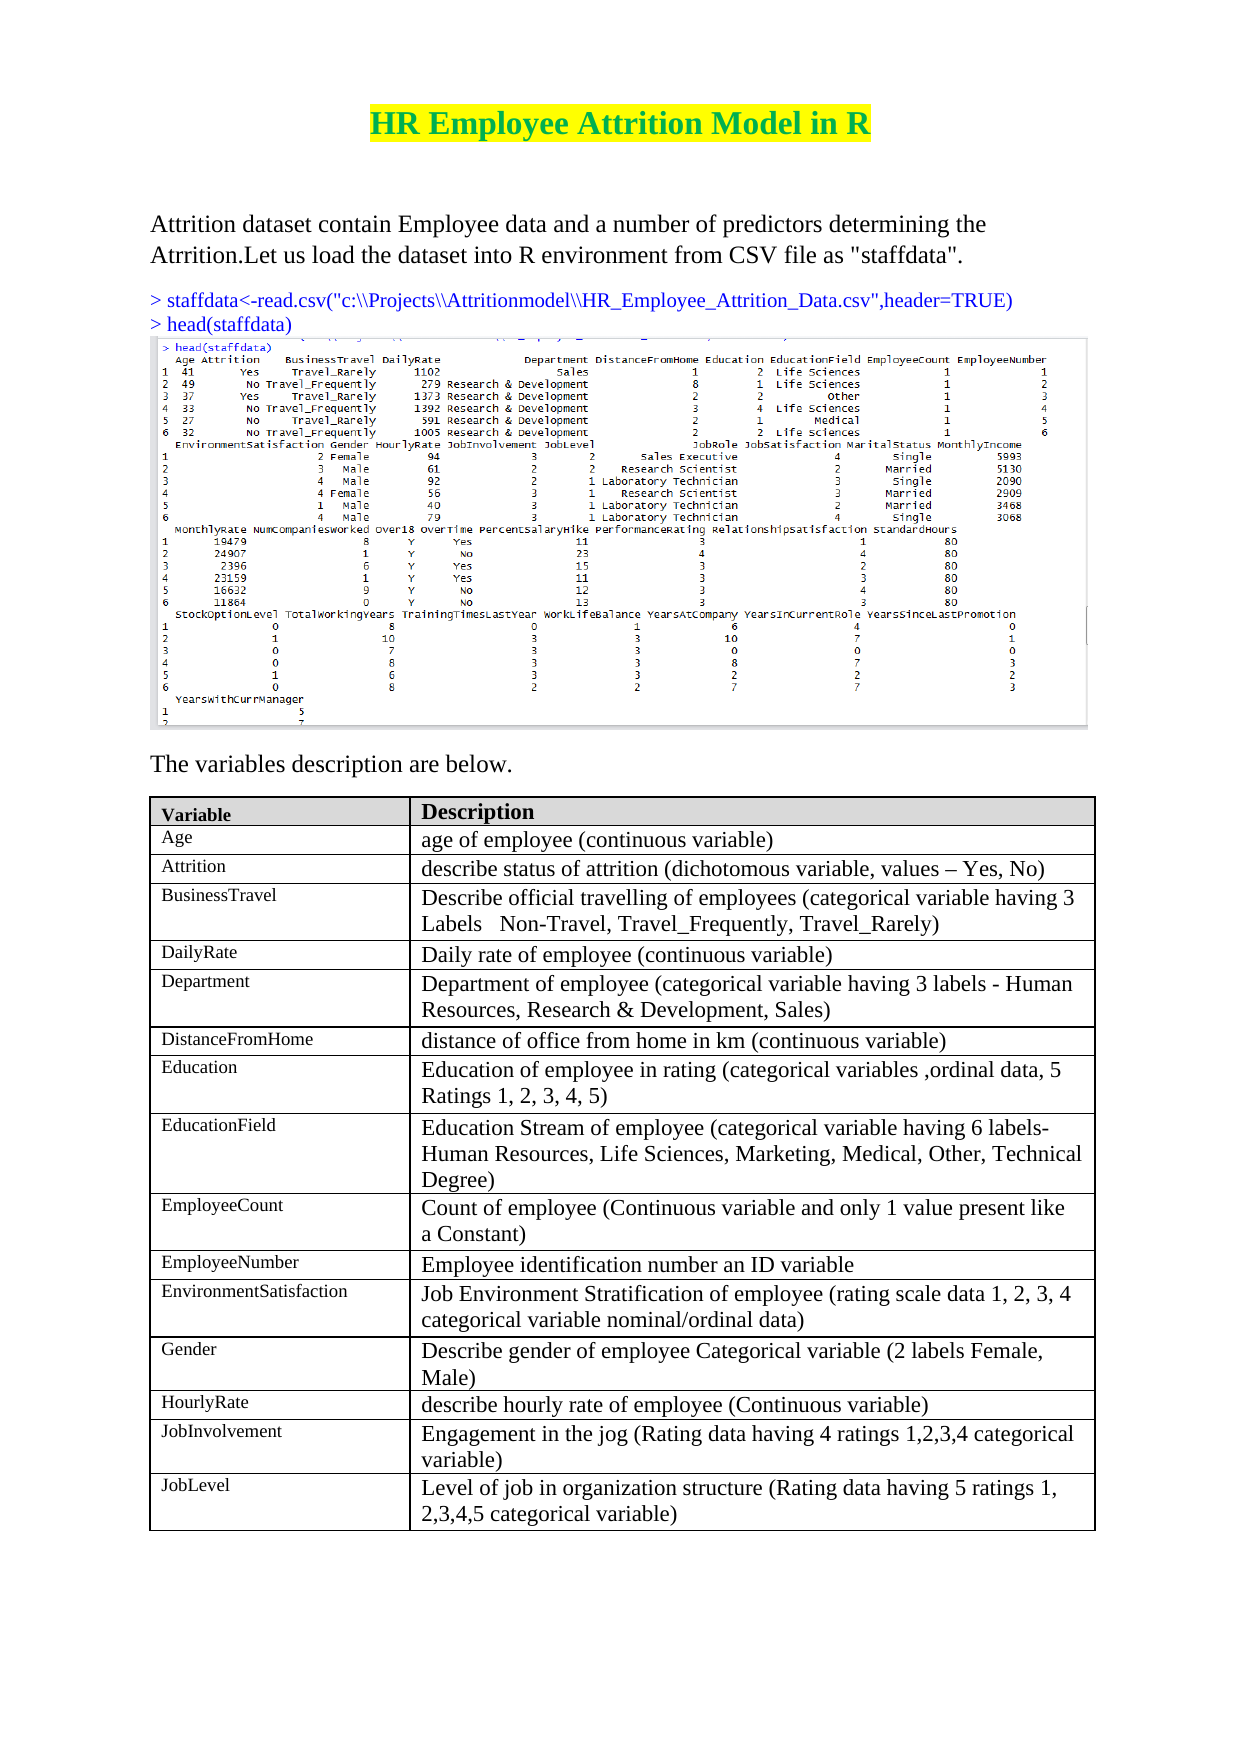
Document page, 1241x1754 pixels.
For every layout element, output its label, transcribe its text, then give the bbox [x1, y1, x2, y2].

table_cell EnvironmentSatisfaction [151, 1280, 409, 1336]
table_cell Gender [151, 1338, 409, 1390]
table_cell Education of employee in rating (categorical variables ,ordinal data, 5 Ratings 1, 2, 3, 4, 5) [411, 1056, 1094, 1113]
table_cell Daily rate of employee (continuous variable) [411, 941, 1094, 969]
table_cell Describe official travelling of employees (categorical variable having 3 Labels Non-Travel, Travel_Frequently, Travel_Rarely) [411, 884, 1094, 940]
table_cell Department of employee (categorical variable having 3 labels - Human Resources, Research & Development, Sales) [411, 970, 1094, 1026]
text HR Employee Attrition Model in R [150, 103, 1090, 142]
picture [150, 336, 1088, 730]
table_cell Department [151, 970, 409, 1026]
table_header Description [411, 798, 1094, 825]
table_cell Employee identification number an ID variable [411, 1251, 1094, 1279]
table_cell Level of job in organization structure (Rating data having 5 ratings 1, 2,3,4,5 categorical variable) [411, 1474, 1094, 1530]
table_header Variable [151, 798, 409, 825]
table_cell Education [151, 1056, 409, 1113]
table_cell describe hourly rate of employee (Continuous variable) [411, 1391, 1094, 1419]
text > staffdata<-read.csv("c:\\Projects\\Attritionmodel\\HR_Employee_Attrition_Data.csv",header=TRUE) [150, 288, 1090, 312]
table_cell Education Stream of employee (categorical variable having 6 labels-Human Resources, Life Sciences, Marketing, Medical, Other, Technical Degree) [411, 1114, 1094, 1193]
text The variables description are below. [150, 749, 1090, 777]
table_cell EducationField [151, 1114, 409, 1193]
table_cell age of employee (continuous variable) [411, 826, 1094, 854]
table_cell BusinessTravel [151, 884, 409, 940]
table_cell HourlyRate [151, 1391, 409, 1419]
table_cell EmployeeNumber [151, 1251, 409, 1279]
text > head(staffdata) [150, 312, 1090, 336]
table_cell JobInvolvement [151, 1420, 409, 1473]
table_cell JobLevel [151, 1474, 409, 1530]
table_cell EmployeeCount [151, 1194, 409, 1250]
table_cell describe status of attrition (dichotomous variable, values – Yes, No) [411, 855, 1094, 883]
table_cell DistanceFromHome [151, 1028, 409, 1055]
table_cell Describe gender of employee Categorical variable (2 labels Female, Male) [411, 1338, 1094, 1390]
text Attrition dataset contain Employee data and a number of predictors determining the Atrrition.Let us load the dataset into R environment from CSV file as "staffdata". [150, 209, 1090, 269]
table_cell distance of office from home in km (continuous variable) [411, 1028, 1094, 1055]
table_cell Job Environment Stratification of employee (rating scale data 1, 2, 3, 4 categorical variable nominal/ordinal data) [411, 1280, 1094, 1336]
table_cell DailyRate [151, 941, 409, 969]
table_cell Age [151, 826, 409, 854]
table_cell Attrition [151, 855, 409, 883]
table_cell Count of employee (Continuous variable and only 1 value present like a Constant) [411, 1194, 1094, 1250]
table_cell Engagement in the jog (Rating data having 4 ratings 1,2,3,4 categorical variable) [411, 1420, 1094, 1473]
